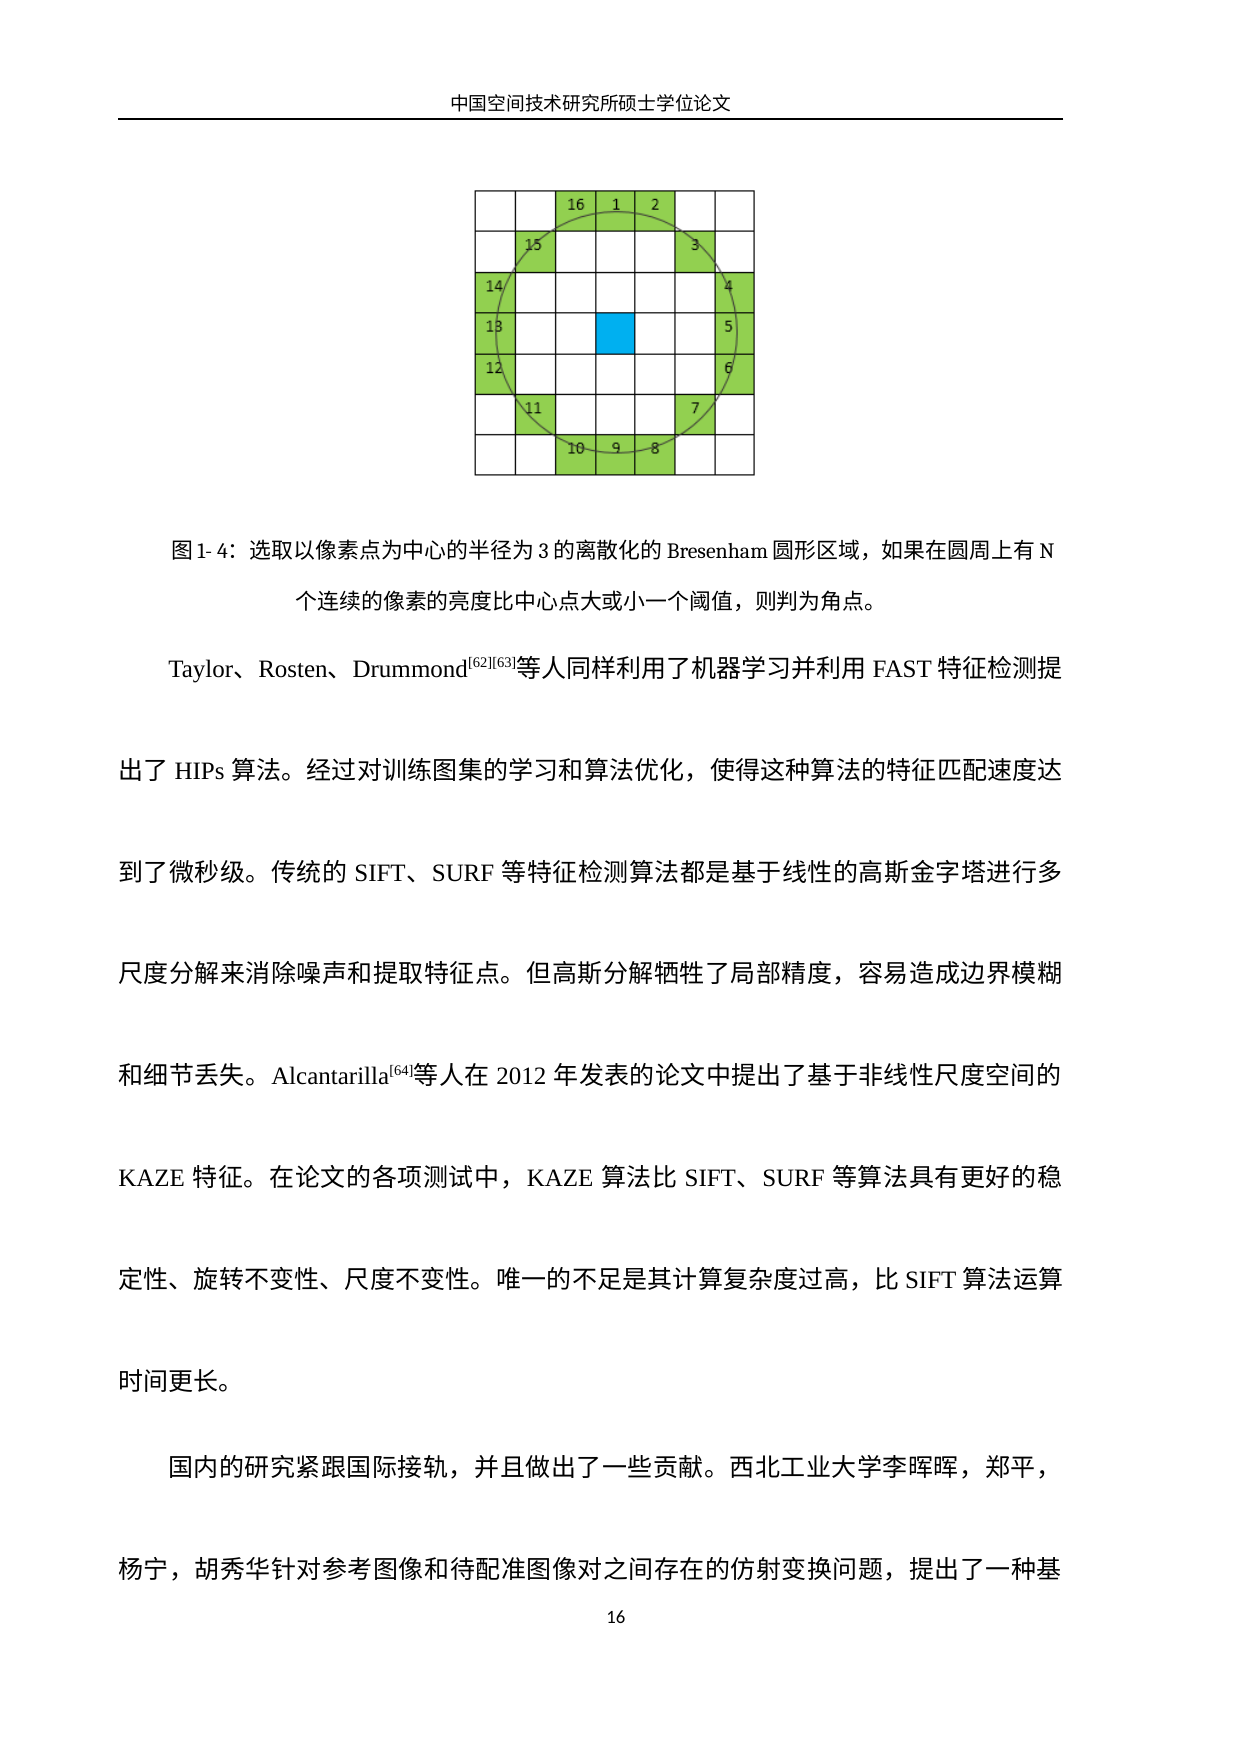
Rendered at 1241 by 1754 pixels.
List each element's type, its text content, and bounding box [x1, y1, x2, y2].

text Taylor、Rosten、Drummond[62][63]等人同样利用了机器学习并利用 FAST 特征检测提出了 HIPs 算法。经过对训练图集的学习和算法优化，使得这种算法的特征匹配速度达到了微秒级。传统的 SIFT、SURF 等特征检测算法都是基于线性的高斯金字塔进行多尺度分解来消除噪声和提取特征点。但高斯分解牺牲了局部精度，容易造成边界模糊和细节丢失。Alcantarilla[64]等人在 2012 年发表的论文中提出了基于非线性尺度空间的 KAZE 特征。在论文的各项测试中，KAZE 算法比 SIFT、SURF 等算法具有更好的稳定性、旋转不变性、尺度不变性。唯一的不足是其计算复杂度过高，比SIFT 算法运算时间更长。 [118, 632, 1063, 1413]
text 图1- 4：选取以像素点为中心的半径为3的离散化的Bresenham圆形区域，如果在圆周上有N个连续的像素的亮度比中心点大或小一个阈值，则判为角点。 [118, 532, 1063, 617]
